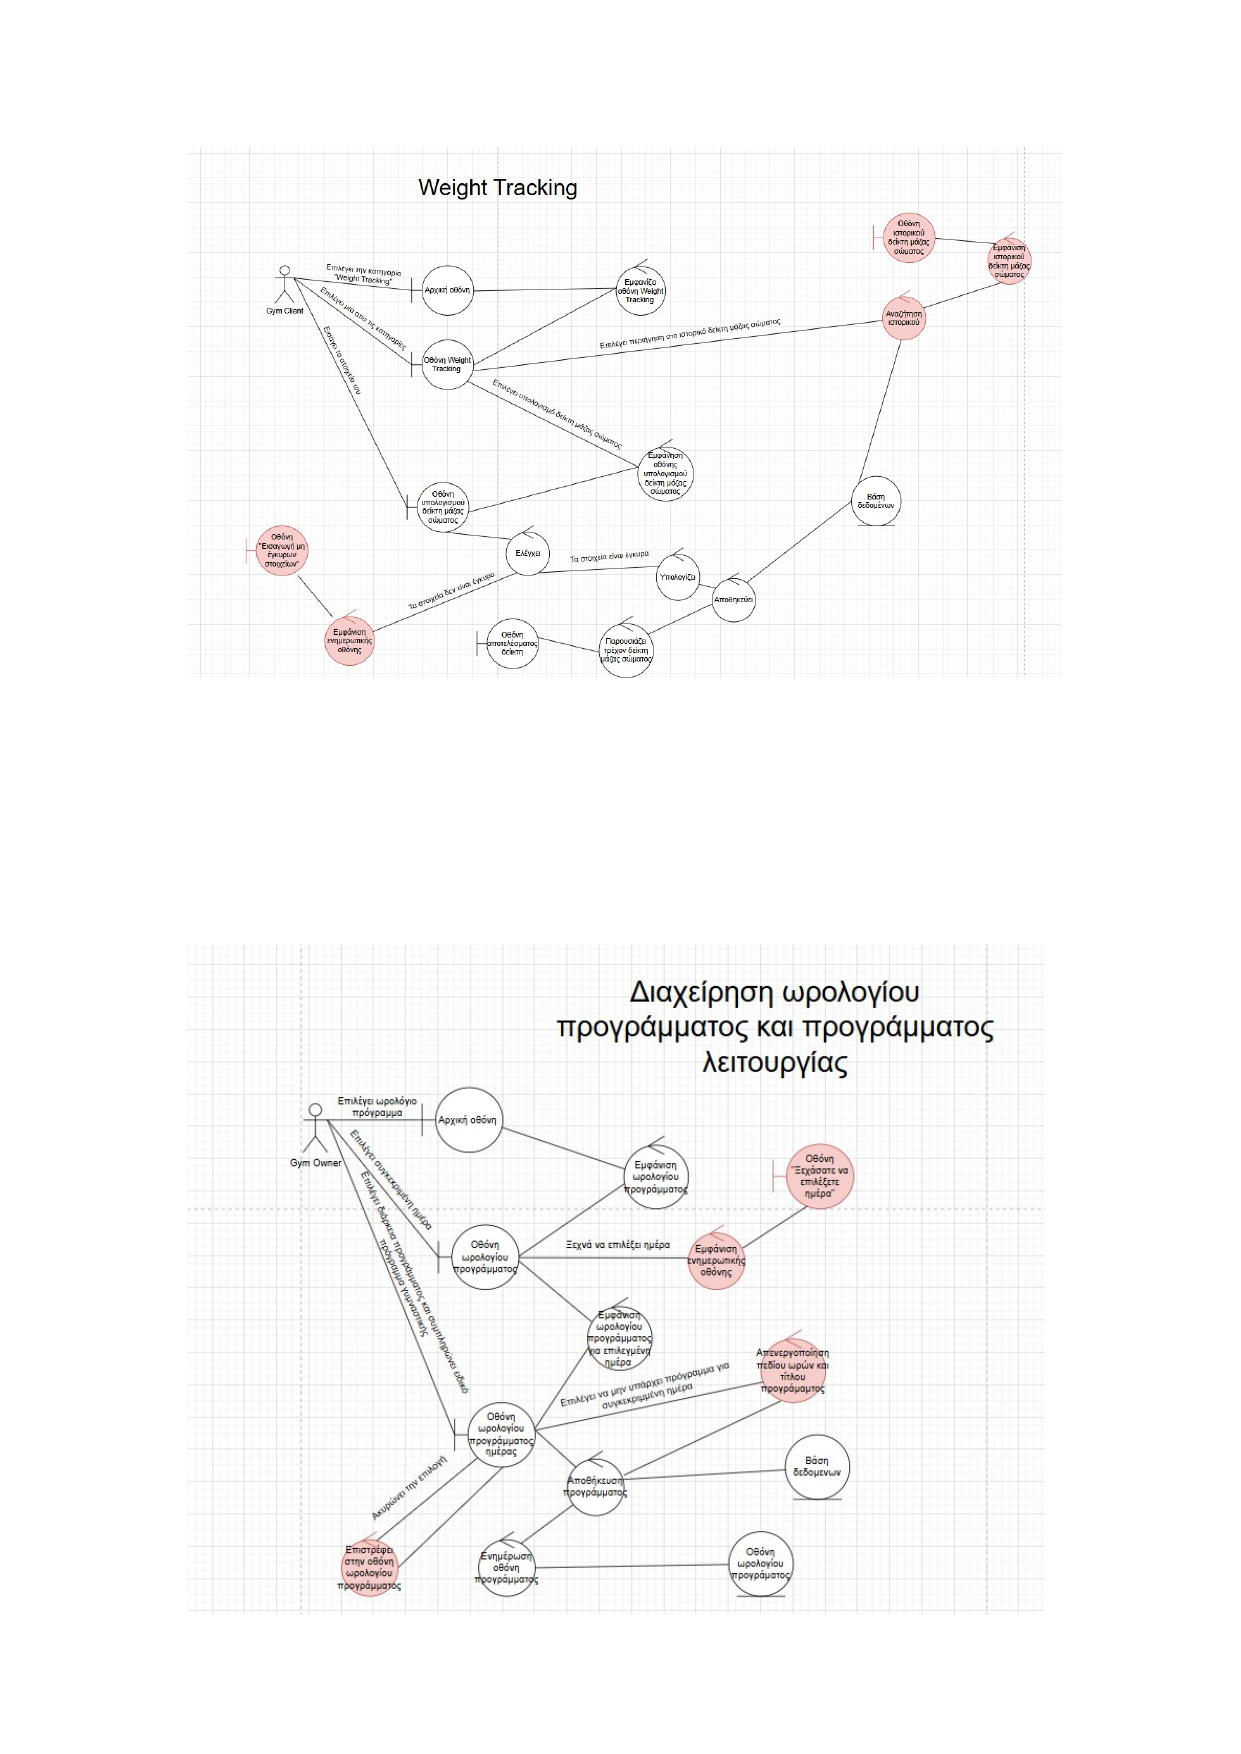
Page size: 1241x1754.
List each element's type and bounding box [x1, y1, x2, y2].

picture [187, 944, 1045, 1614]
picture [187, 147, 1062, 678]
